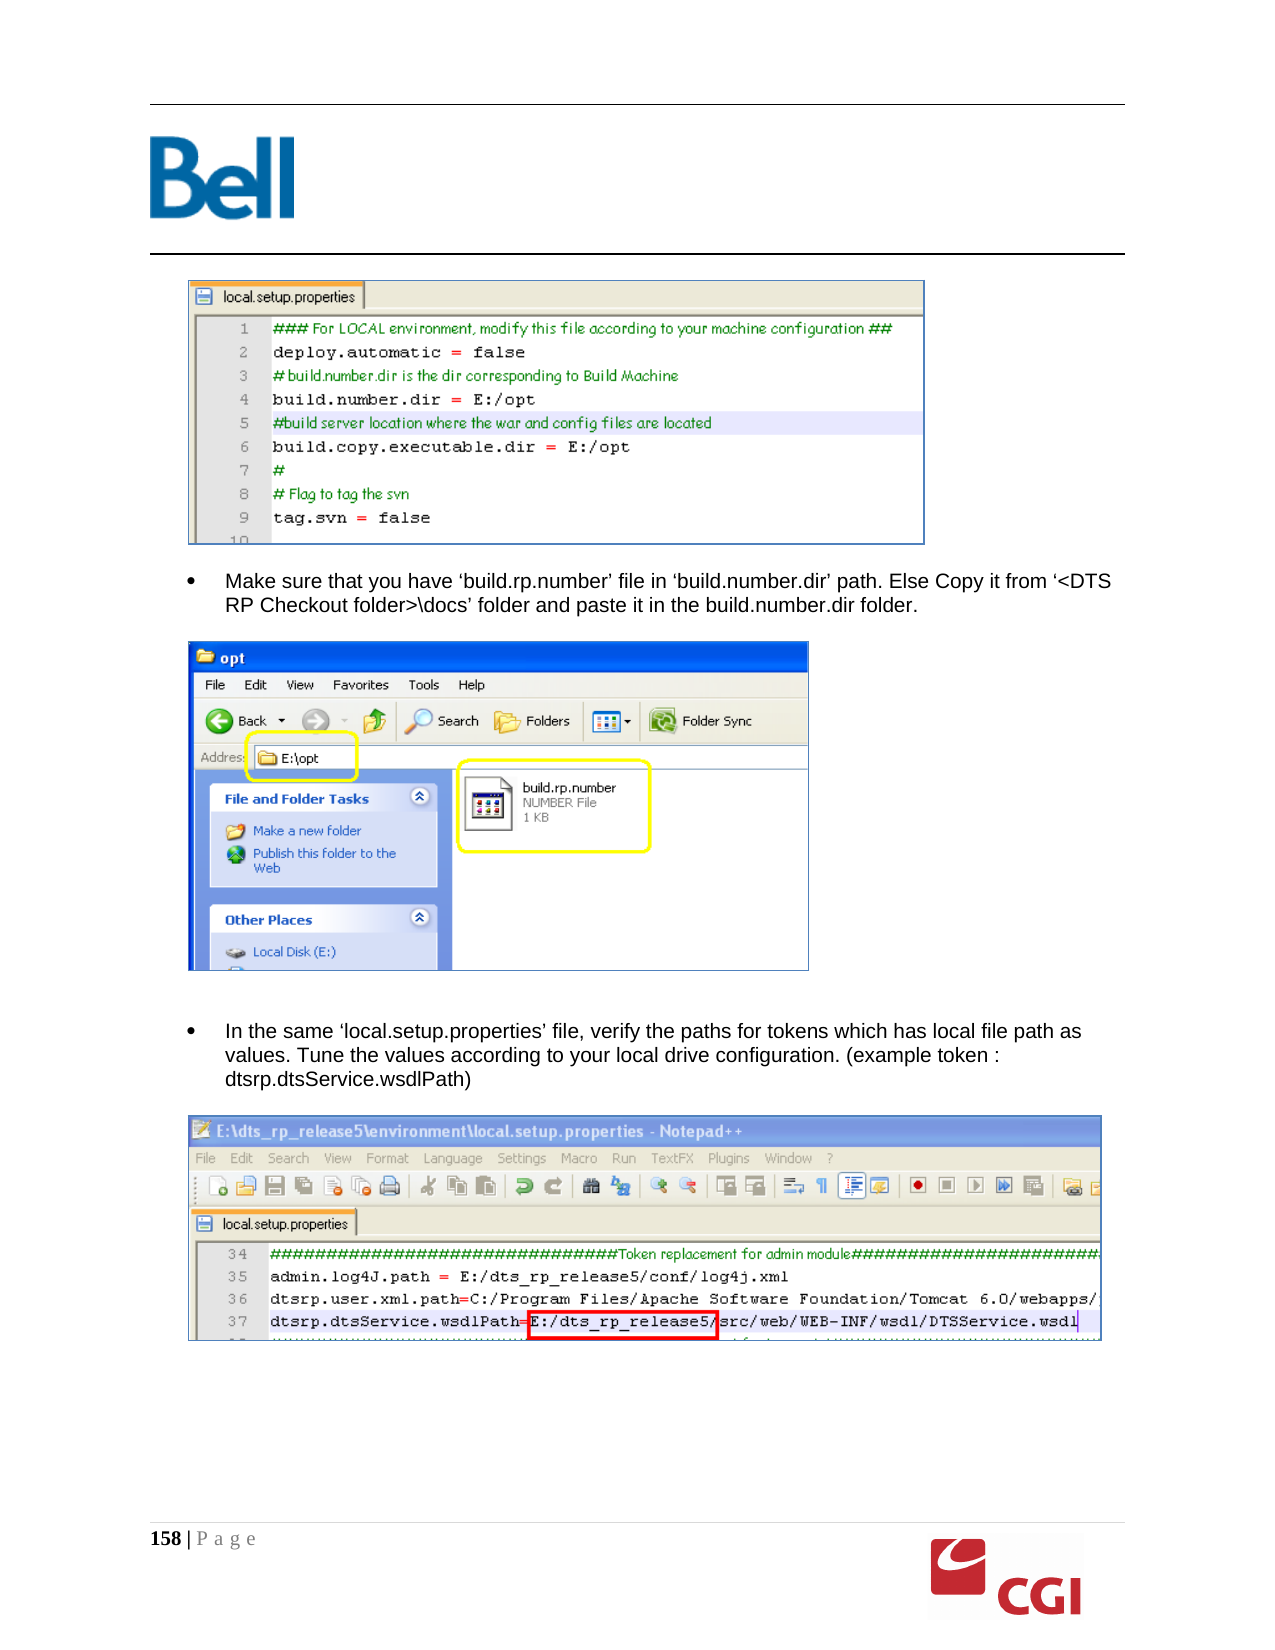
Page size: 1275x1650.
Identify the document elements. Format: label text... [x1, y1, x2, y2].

picture [927, 1533, 1084, 1620]
picture [189, 642, 808, 970]
picture [189, 281, 923, 543]
picture [189, 1117, 1100, 1340]
list Make sure that you have ‘build.rp.number’ file in ‘build.number.dir’ path. Else Copy it from ‘<DTS RP Checkout folder>\docs’ folder and paste it in the build.number.dir folder. [187, 569, 1125, 617]
picture [150, 136, 294, 222]
list In the same ‘local.setup.properties’ file, verify the paths for tokens which has local file path as values. Tune the values according to your local drive configuration. (example token : dtsrp.dtsService.wsdlPath) [187, 1019, 1125, 1091]
